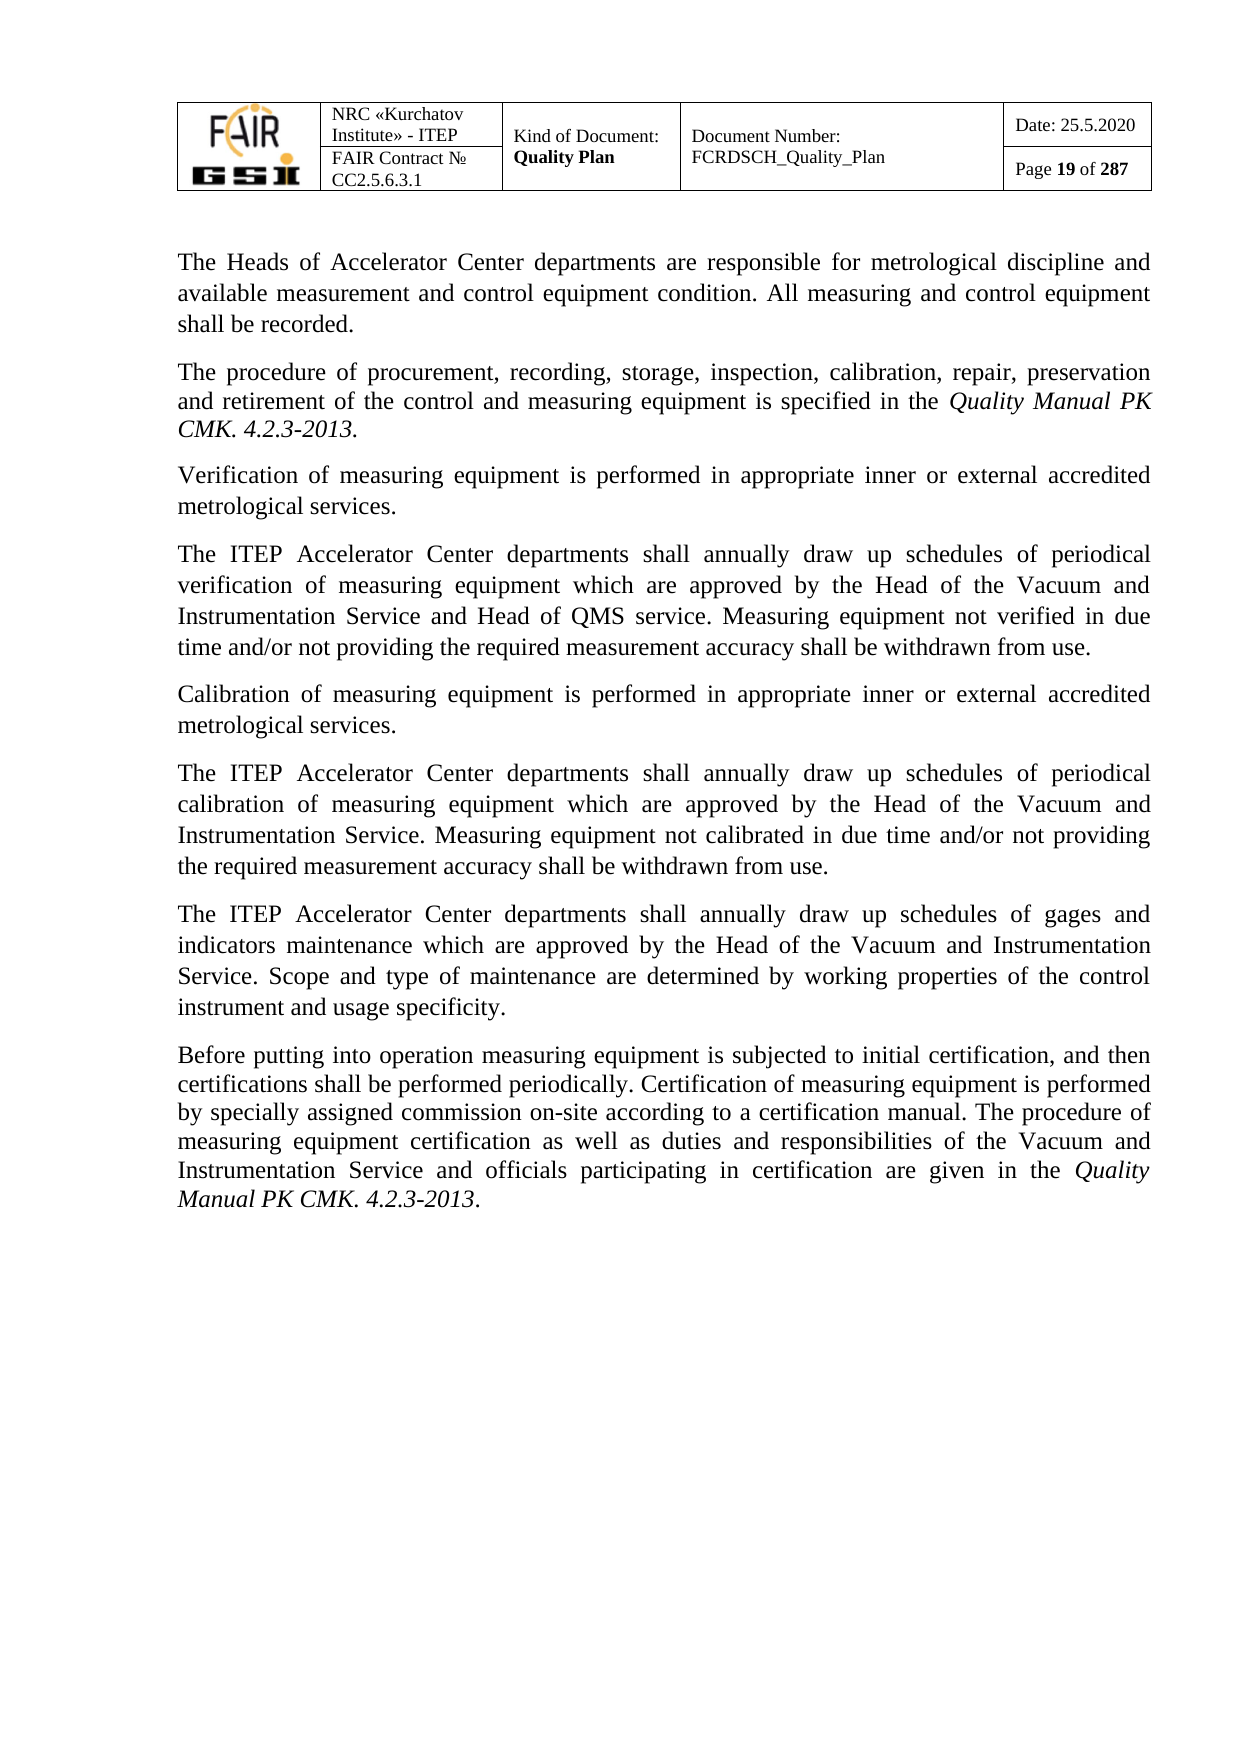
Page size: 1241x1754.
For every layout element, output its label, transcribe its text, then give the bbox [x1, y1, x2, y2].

text The procedure of procurement, recording, storage, inspection, calibration, repair, preservation and retirement of the control and measuring equipment is specified in the Quality Manual РК СМК. 4.2.3-2013. [177, 357, 1152, 443]
text Verification of measuring equipment is performed in appropriate inner or external accredited metrological services. [177, 460, 1152, 520]
text The ITEP Accelerator Center departments shall annually draw up schedules of gages and indicators maintenance which are approved by the Head of the Vacuum and Instrumentation Service. Scope and type of maintenance are determined by working properties of the control instrument and usage specificity. [177, 899, 1152, 1021]
text The ITEP Accelerator Center departments shall annually draw up schedules of periodical verification of measuring equipment which are approved by the Head of the Vacuum and Instrumentation Service and Head of QMS service. Measuring equipment not verified in due time and/or not providing the required measurement accuracy shall be withdrawn from use. [177, 539, 1152, 661]
text Before putting into operation measuring equipment is subjected to initial certification, and then certifications shall be performed periodically. Certification of measuring equipment is performed by specially assigned commission on-site according to a certification manual. The procedure of measuring equipment certification as well as duties and responsibilities of the Vacuum and Instrumentation Service and officials participating in certification are given in the Quality Manual РК СМК. 4.2.3-2013. [177, 1040, 1152, 1212]
text The ITEP Accelerator Center departments shall annually draw up schedules of periodical calibration of measuring equipment which are approved by the Head of the Vacuum and Instrumentation Service. Measuring equipment not calibrated in due time and/or not providing the required measurement accuracy shall be withdrawn from use. [177, 758, 1152, 880]
text Calibration of measuring equipment is performed in appropriate inner or external accredited metrological services. [177, 679, 1152, 739]
text The Heads of Accelerator Center departments are responsible for metrological discipline and available measurement and control equipment condition. All measuring and control equipment shall be recorded. [177, 247, 1152, 338]
